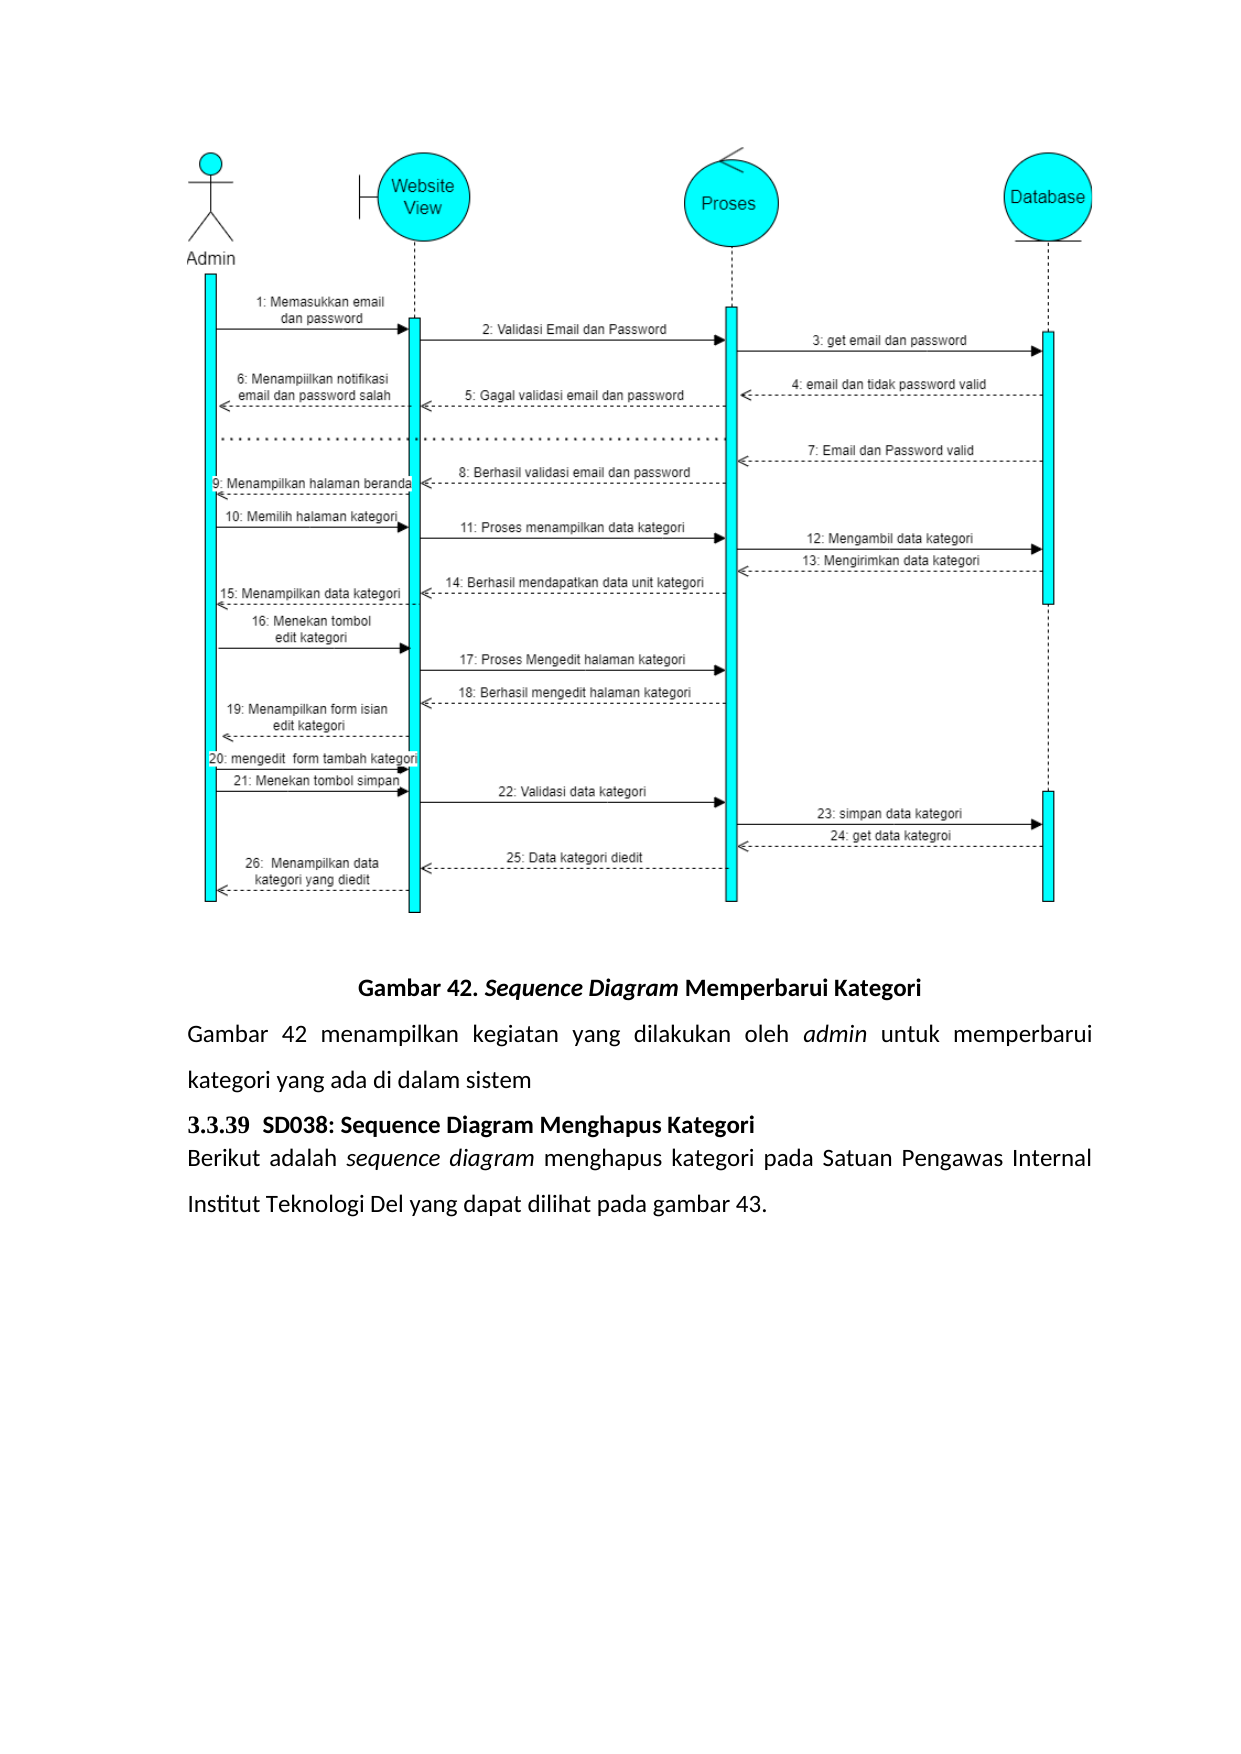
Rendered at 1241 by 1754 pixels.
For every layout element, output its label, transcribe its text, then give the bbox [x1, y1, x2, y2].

text Berikut adalah sequence diagram menghapus kategori pada Satuan Pengawas Internal Institut Teknologi Del yang dapat dilihat pada gambar 43. [187, 1142, 1092, 1219]
list SD038: Sequence Diagram Menghapus Kategori [187, 1109, 1092, 1140]
picture [187, 147, 1093, 913]
text Gambar 42. Sequence Diagram Memperbarui Kategori [187, 972, 1092, 1003]
text Gambar 42 menampilkan kegiatan yang dilakukan oleh admin untuk memperbarui kategori yang ada di dalam sistem [187, 1018, 1092, 1094]
